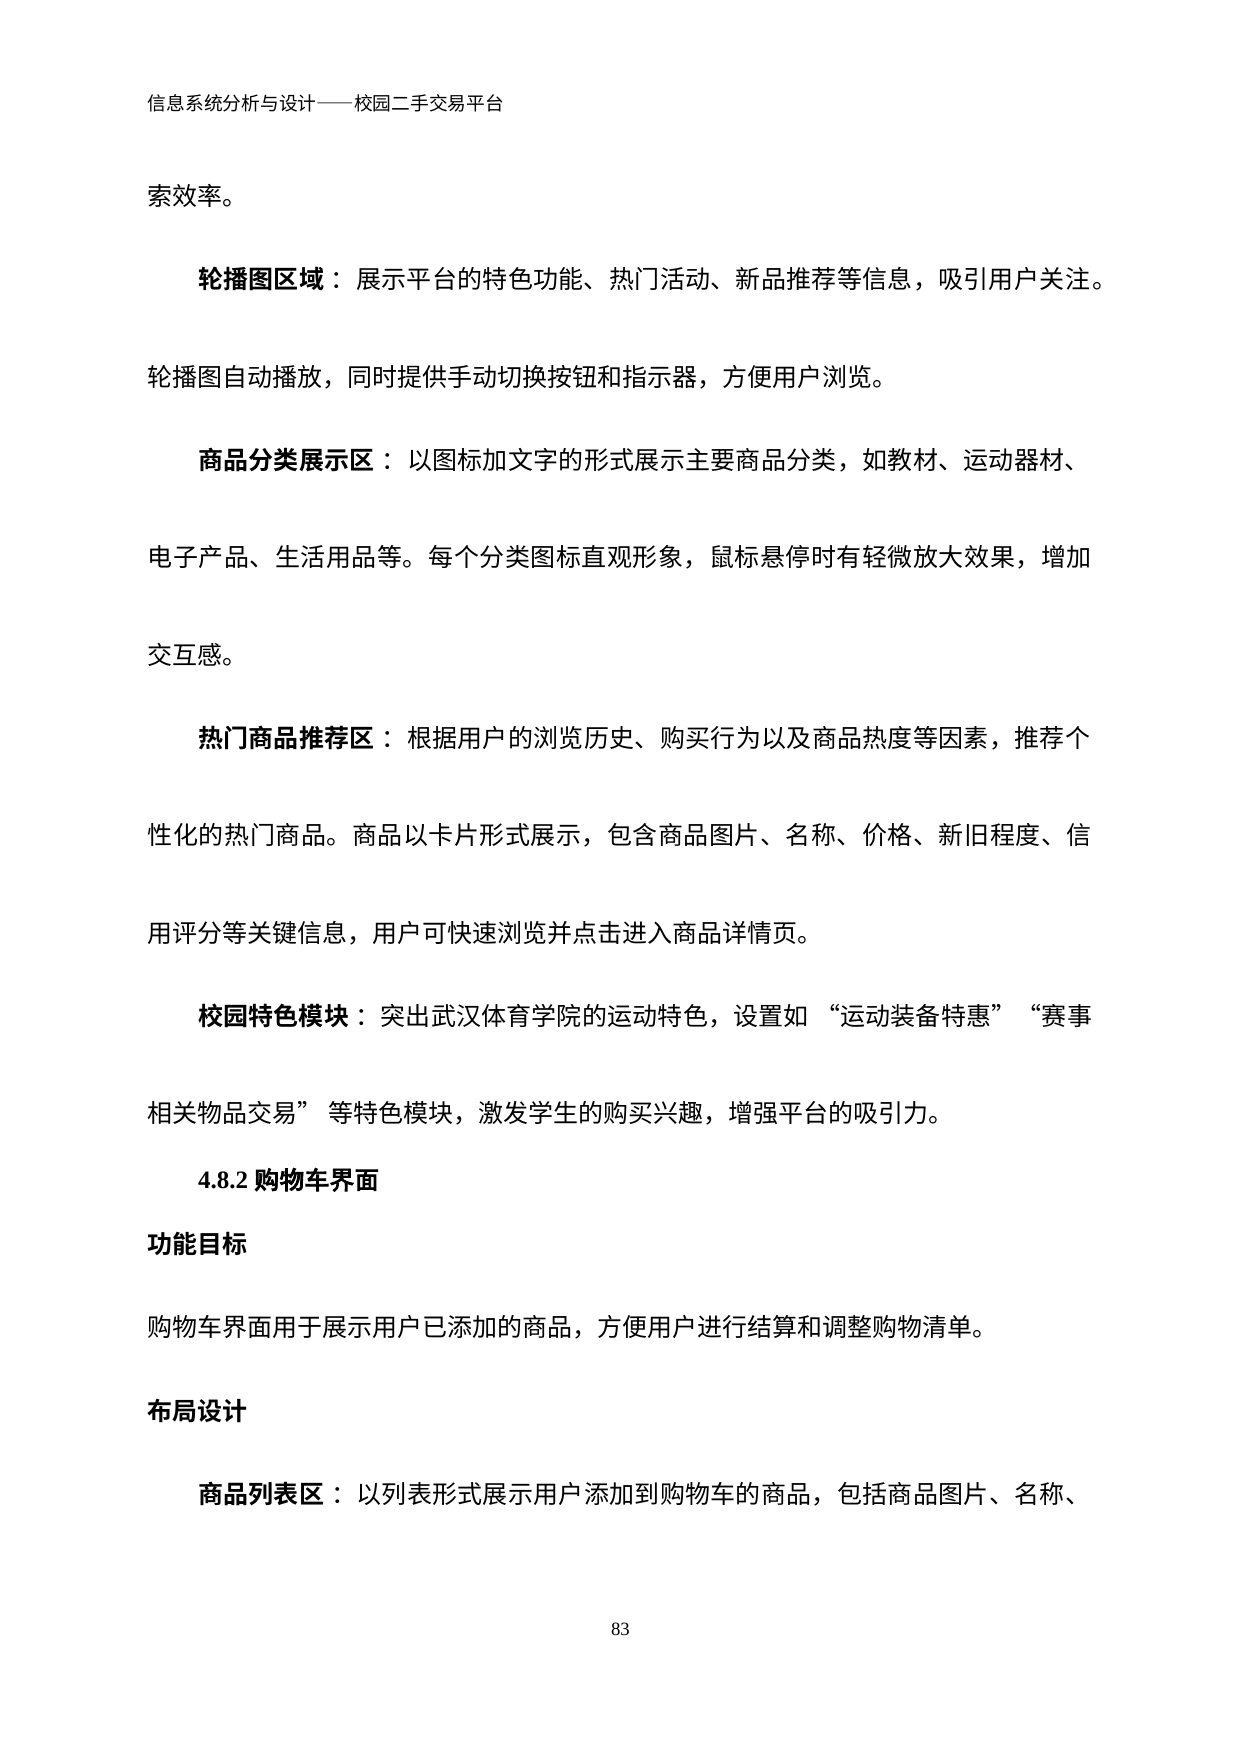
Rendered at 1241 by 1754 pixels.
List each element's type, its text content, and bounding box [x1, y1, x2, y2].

text 校园特色模块 ：突出武汉体育学院的运动特色，设置如 “运动装备特惠”“赛事相关物品交易” 等特色模块，激发学生的购买兴趣，增强平台的吸引力。 [148, 982, 1092, 1144]
text 购物车界面用于展示用户已添加的商品，方便用户进行结算和调整购物清单。 [148, 1293, 1092, 1358]
text 功能目标 [148, 1210, 1092, 1275]
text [148, 162, 1092, 227]
text 热门商品推荐区 ：根据用户的浏览历史、购买行为以及商品热度等因素，推荐个性化的热门商品。商品以卡片形式展示，包含商品图片、名称、价格、新旧程度、信用评分等关键信息，用户可快速浏览并点击进入商品详情页。 [148, 704, 1092, 964]
subtitle 4.8.2 购物车界面 [148, 1163, 1092, 1195]
text 商品分类展示区 ：以图标加文字的形式展示主要商品分类，如教材、运动器材、电子产品、生活用品等。每个分类图标直观形象，鼠标悬停时有轻微放大效果，增加交互感。 [148, 426, 1092, 686]
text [148, 1460, 1092, 1525]
text 布局设计 [148, 1377, 1092, 1442]
text 轮播图区域 ：展示平台的特色功能、热门活动、新品推荐等信息，吸引用户关注。轮播图自动播放，同时提供手动切换按钮和指示器，方便用户浏览。 [148, 245, 1092, 408]
